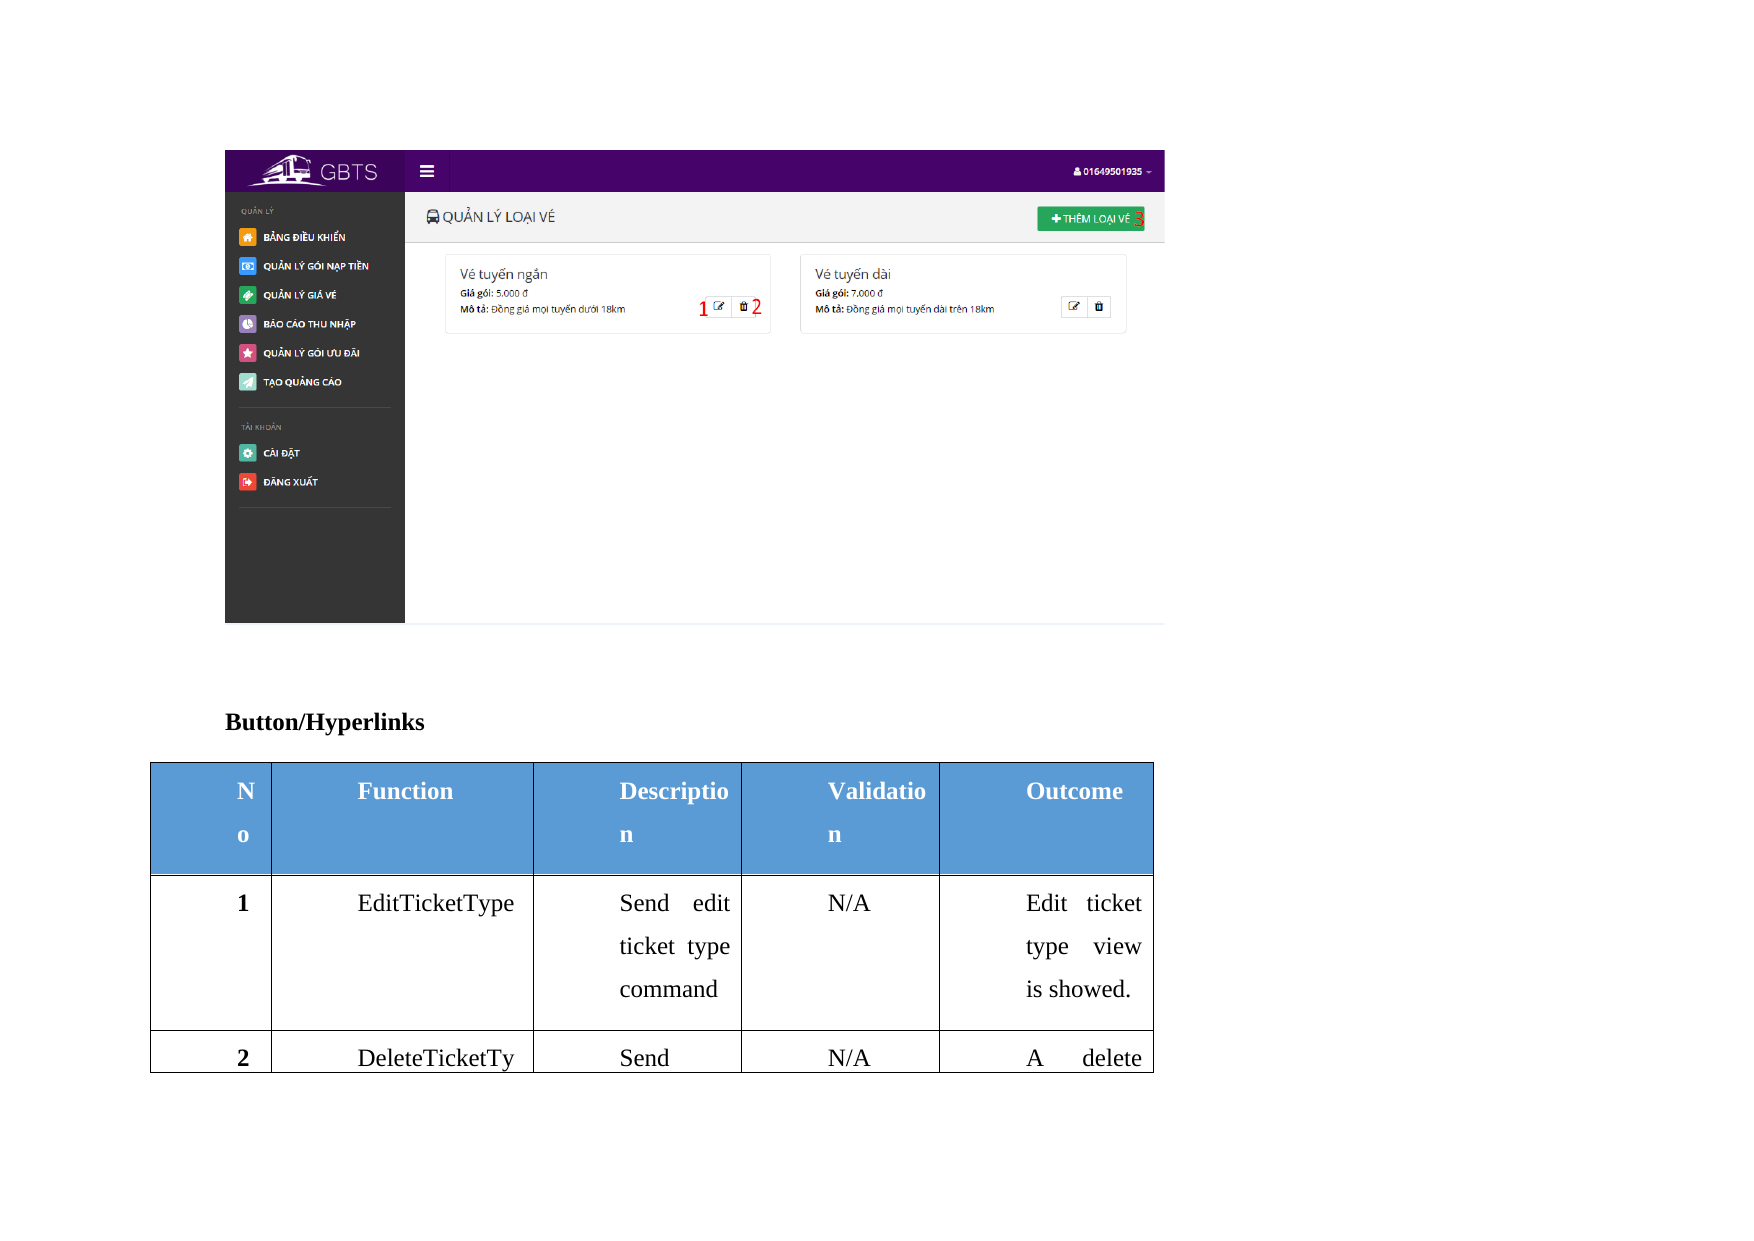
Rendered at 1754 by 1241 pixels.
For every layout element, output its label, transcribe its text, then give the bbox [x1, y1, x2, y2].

table_cell Send edit ticket type command [534, 876, 741, 1030]
table_header Validation [742, 763, 939, 874]
table_cell DeleteTicketType [272, 1031, 533, 1072]
table_cell N/A [742, 876, 939, 1030]
table_header Function [272, 763, 533, 874]
picture [225, 150, 1165, 625]
table_header Outcome [940, 763, 1153, 874]
text Button/Hyperlinks [225, 707, 1604, 735]
table_header Description [534, 763, 741, 874]
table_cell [534, 1031, 741, 1072]
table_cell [940, 1031, 1153, 1072]
table_cell N/A [742, 1031, 939, 1072]
table_cell 2 [151, 1031, 271, 1072]
table_cell Edit ticket type view is showed. [940, 876, 1153, 1030]
table_header No [151, 763, 271, 874]
table_cell EditTicketType [272, 876, 533, 1030]
table_cell 1 [151, 876, 271, 1030]
